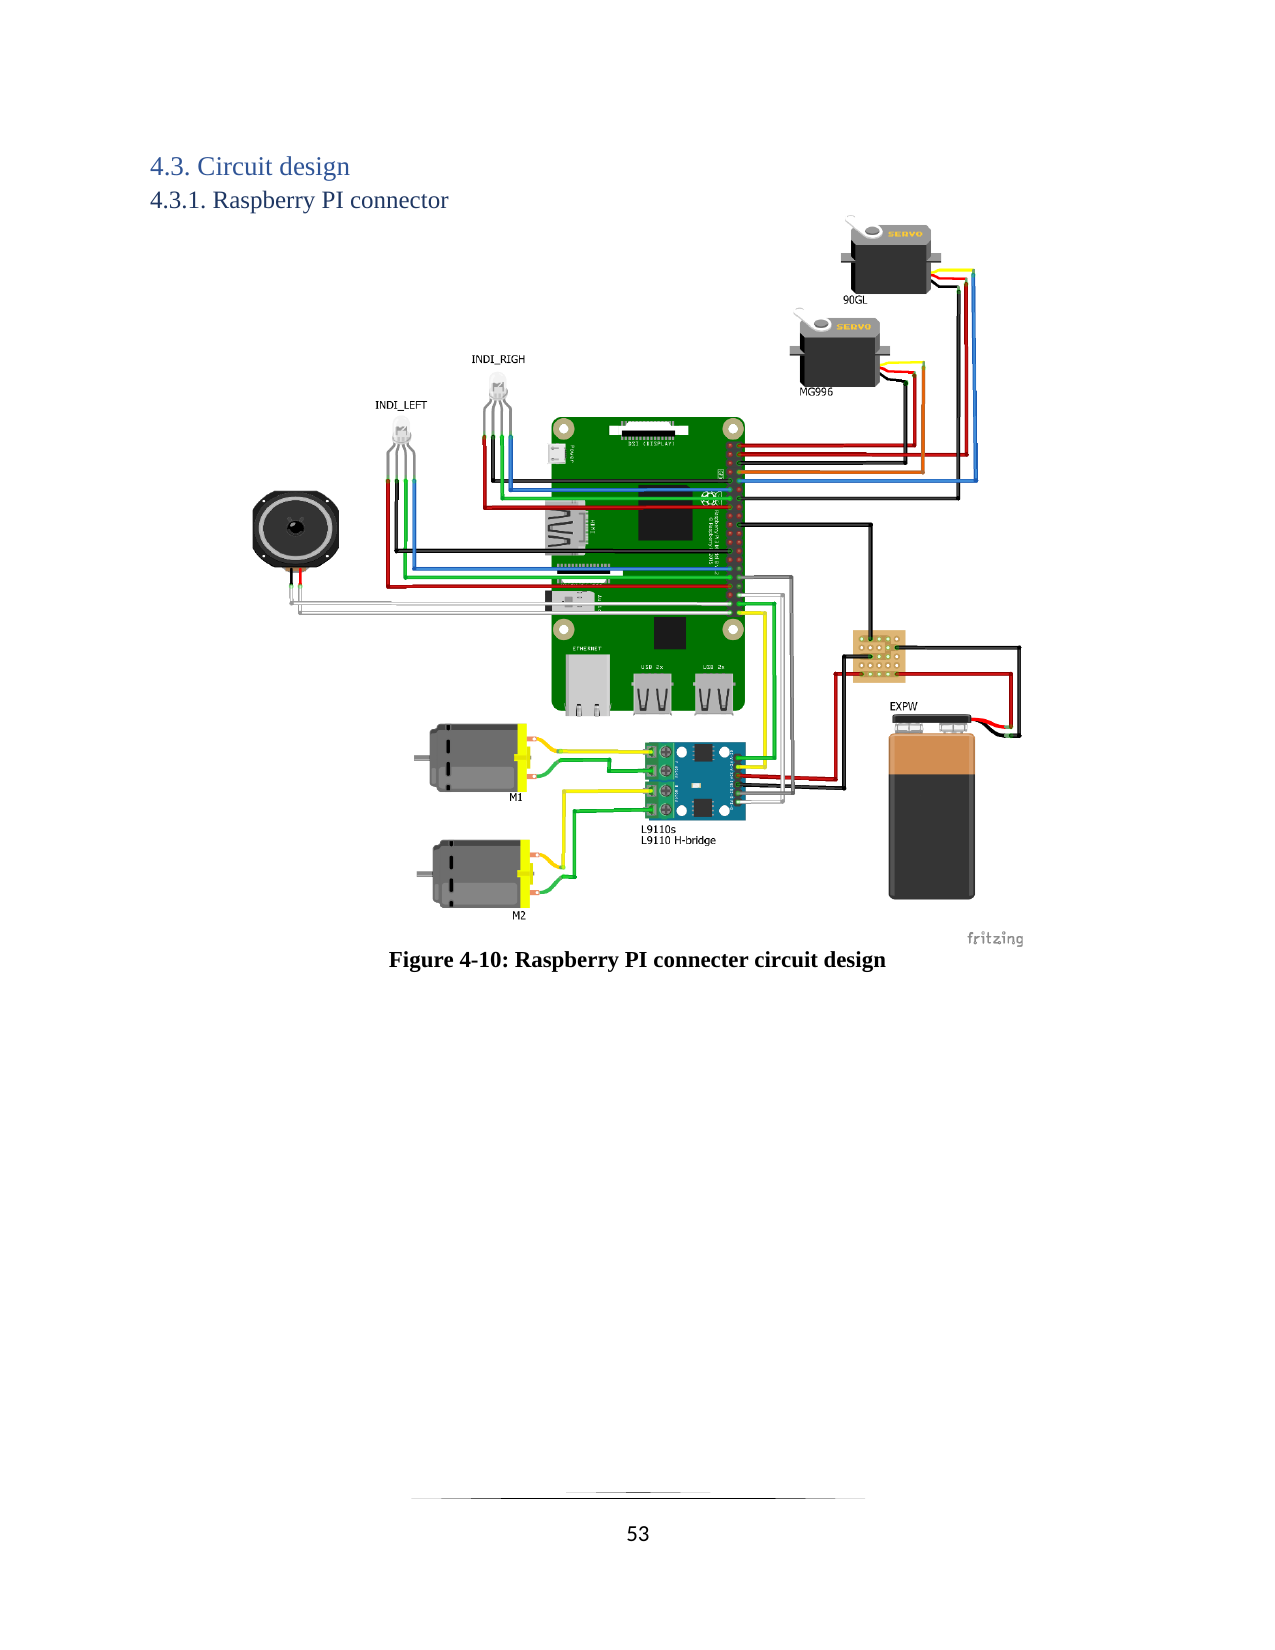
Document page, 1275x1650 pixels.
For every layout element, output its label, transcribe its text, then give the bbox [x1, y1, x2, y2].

subtitle 4.3. Circuit design [150, 150, 1125, 181]
subtitle 4.3.1. Raspberry PI connector [150, 185, 1125, 214]
text Figure 4-10: Raspberry PI connecter circuit design [150, 946, 1125, 973]
picture [252, 214, 1023, 947]
